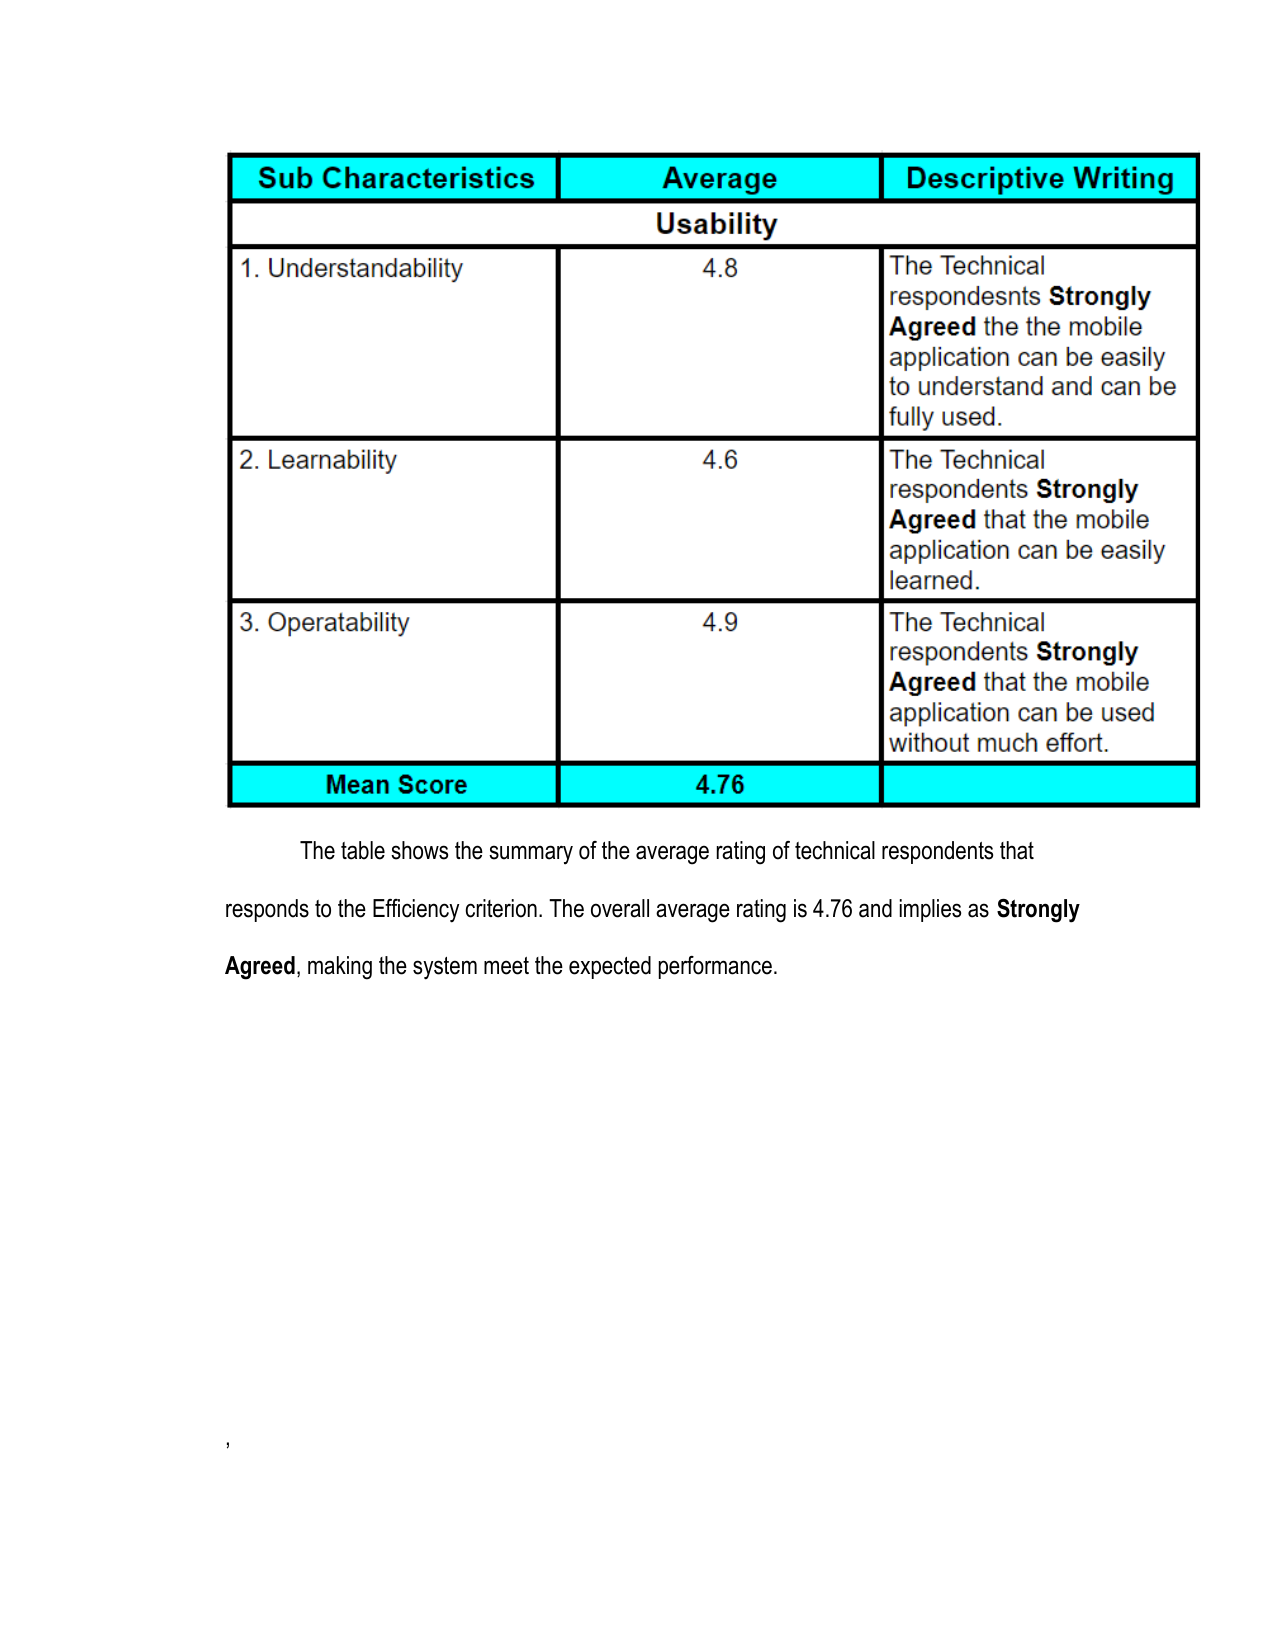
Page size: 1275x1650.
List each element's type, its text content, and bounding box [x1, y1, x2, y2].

picture [225, 150, 1200, 809]
text The table shows the summary of the average rating of technical respondents that responds to the Efficiency criterion. The overall average rating is 4.76 and implies as Strongly Agreed, making the system meet the expected performance. [225, 836, 1125, 979]
